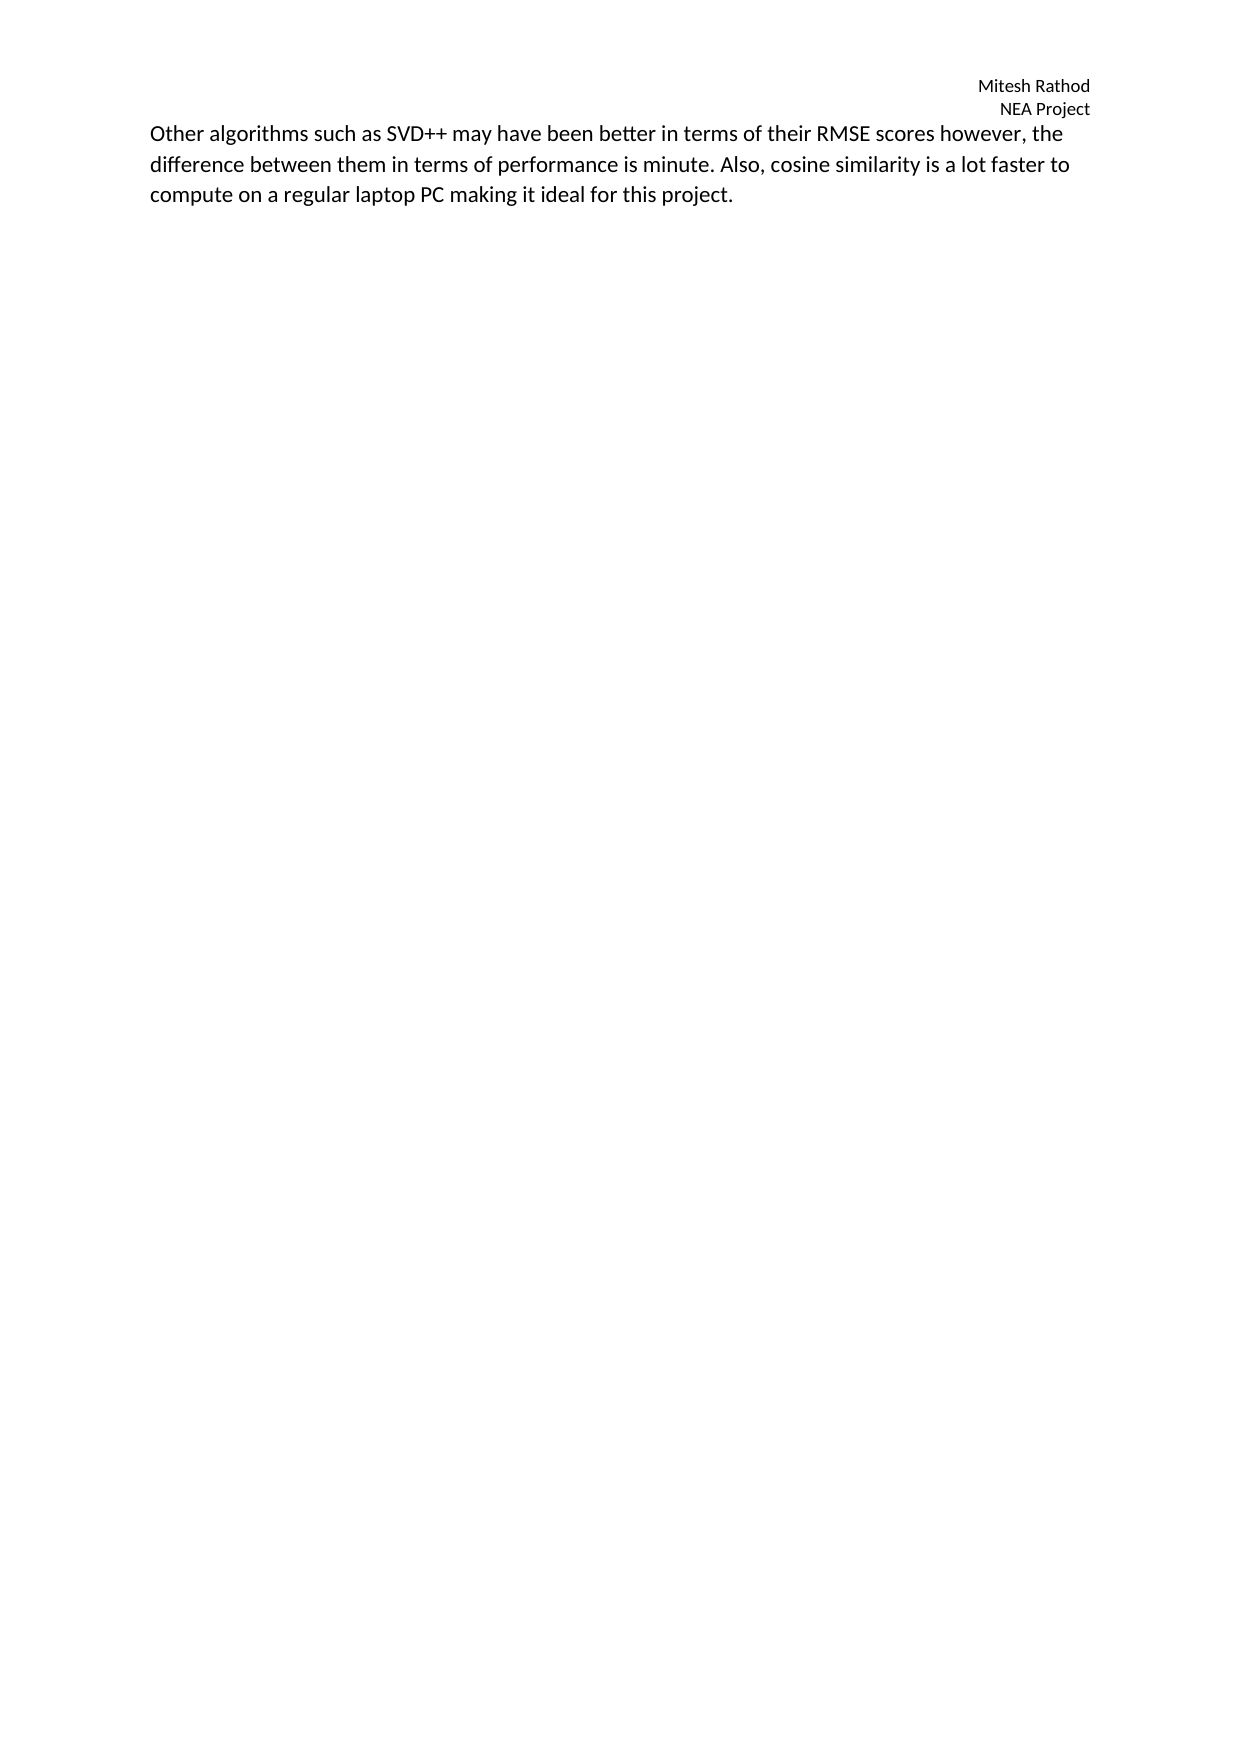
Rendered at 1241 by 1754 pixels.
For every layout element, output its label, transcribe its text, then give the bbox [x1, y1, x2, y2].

text Other algorithms such as SVD++ may have been better in terms of their RMSE scores however, the difference between them in terms of performance is minute. Also, cosine similarity is a lot faster to compute on a regular laptop PC making it ideal for this project. [150, 119, 1090, 208]
